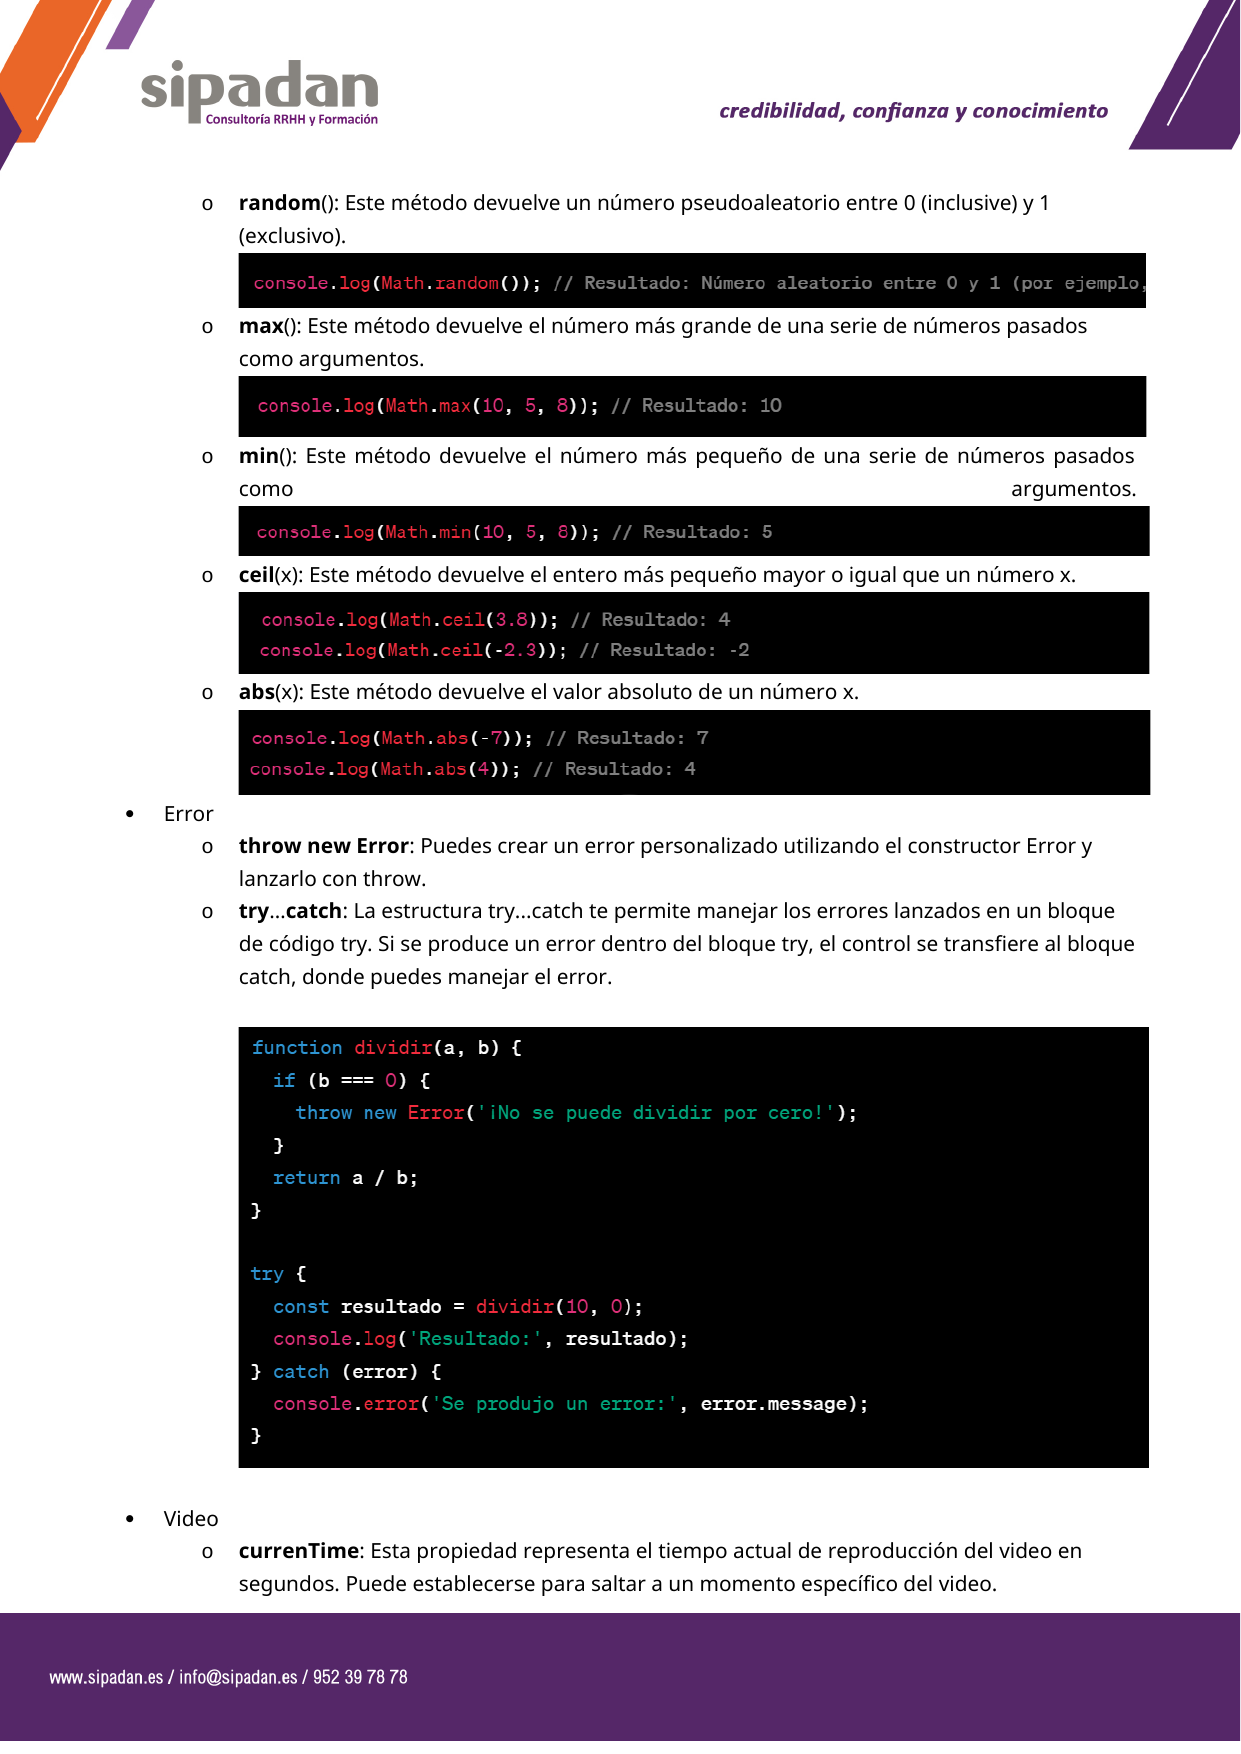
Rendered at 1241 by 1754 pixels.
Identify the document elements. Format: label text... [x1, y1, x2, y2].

picture [238, 506, 1150, 556]
list Error [126, 799, 1137, 827]
picture [238, 1027, 1149, 1468]
list Video [126, 1504, 1137, 1532]
picture [0, 1613, 1241, 1741]
list max(): Este método devuelve el número más grande de una serie de números pasados como argumentos. [201, 311, 1137, 372]
list currenTime: Esta propiedad representa el tiempo actual de reproducción del video en segundos. Puede establecerse para saltar a un momento específico del video. [201, 1537, 1137, 1598]
picture [0, 0, 1241, 189]
picture [238, 253, 1146, 308]
list throw new Error: Puedes crear un error personalizado utilizando el constructor Error y lanzarlo con throw. [201, 831, 1137, 892]
picture [238, 592, 1150, 674]
picture [238, 710, 1151, 795]
picture [238, 376, 1147, 437]
